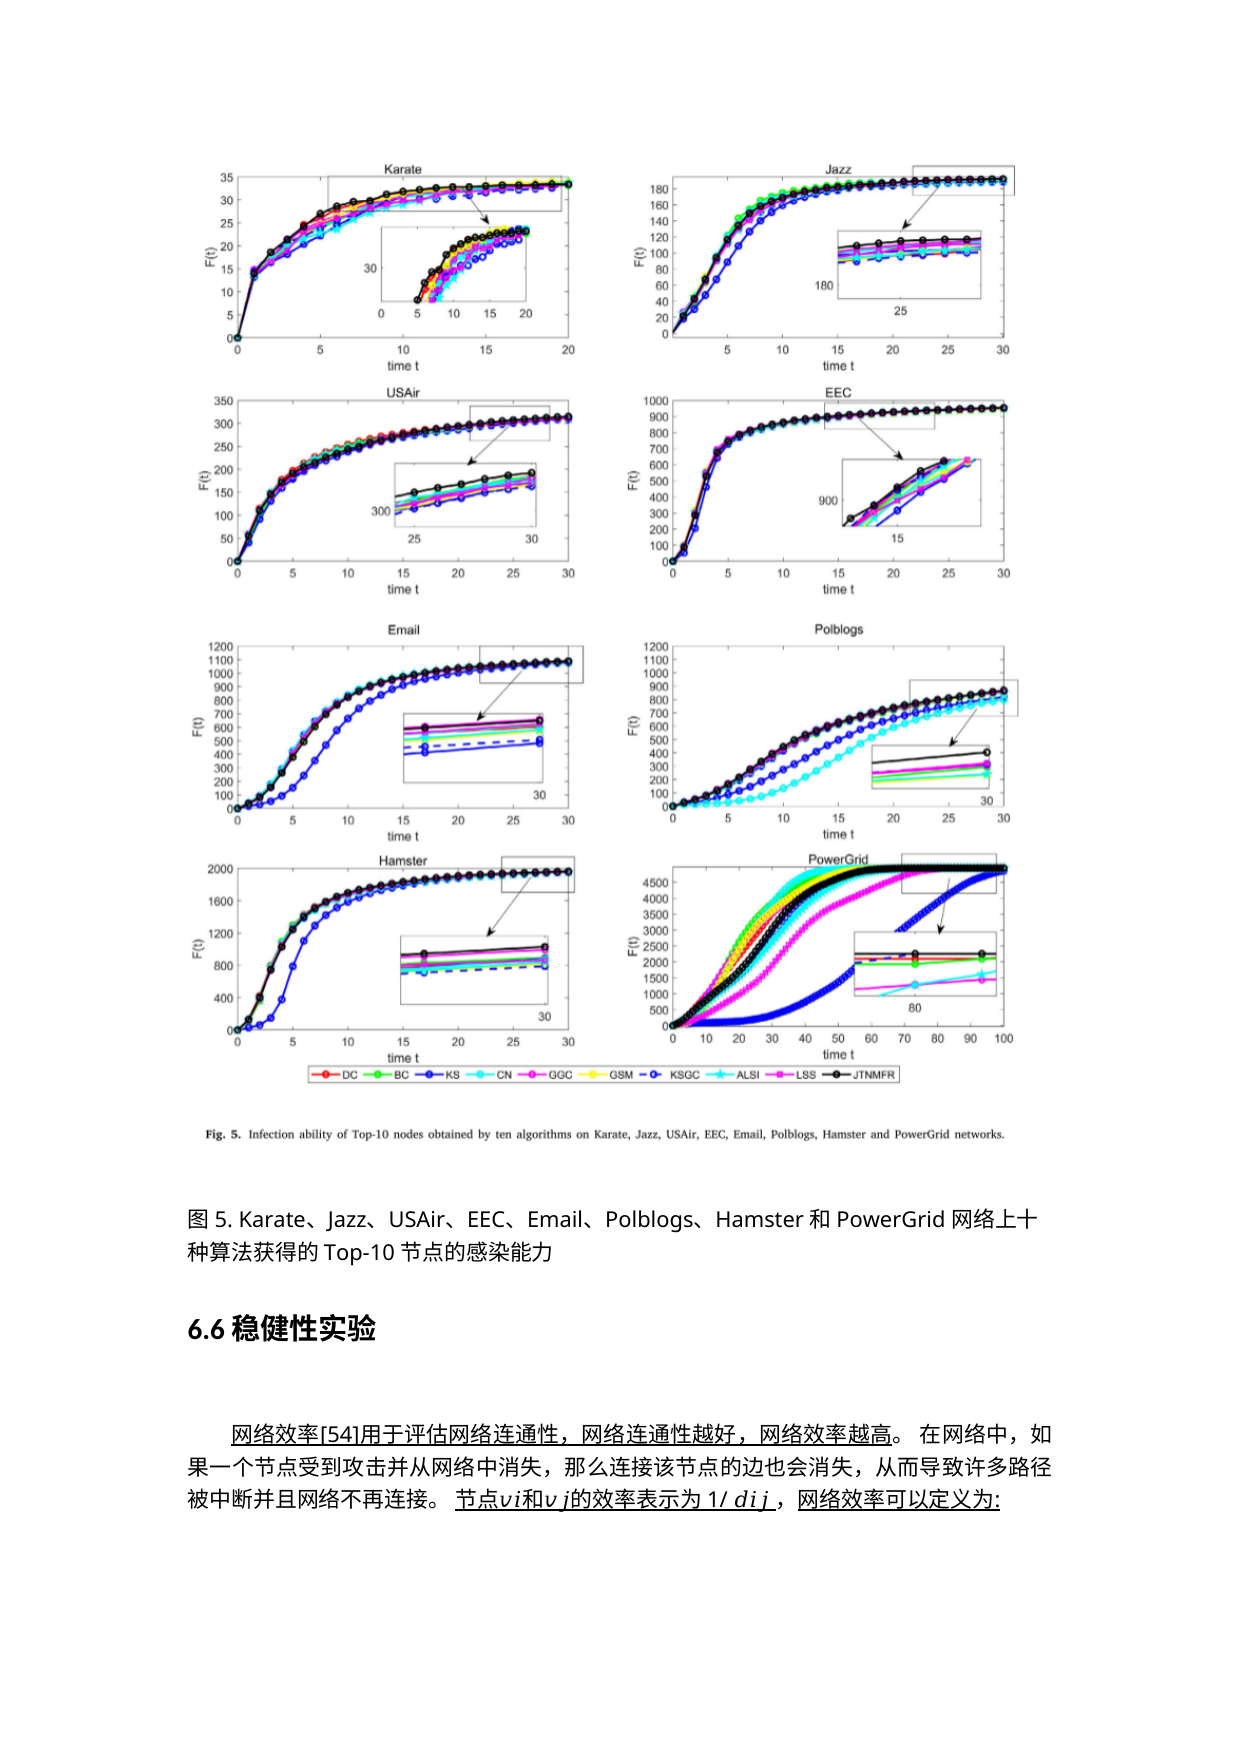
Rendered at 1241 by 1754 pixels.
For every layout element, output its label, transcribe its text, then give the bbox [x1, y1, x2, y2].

text 网络效率[54]用于评估网络连通性，网络连通性越好，网络效率越高。 在网络中，如果一个节点受到攻击并从网络中消失，那么连接该节点的边也会消失，从而导致许多路径被中断并且网络不再连接。 节点𝑣𝑖和𝑣𝑗的效率表示为 1/ 𝑑𝑖𝑗 ，网络效率可以定义为: [187, 1417, 1053, 1514]
picture [187, 162, 1053, 1176]
text 图 5. Karate、Jazz、USAir、EEC、Email、Polblogs、Hamster 和 PowerGrid 网络上十种算法获得的 Top-10 节点的感染能力 [187, 1202, 1053, 1267]
subtitle 6.6稳健性实验 [187, 1294, 1053, 1359]
